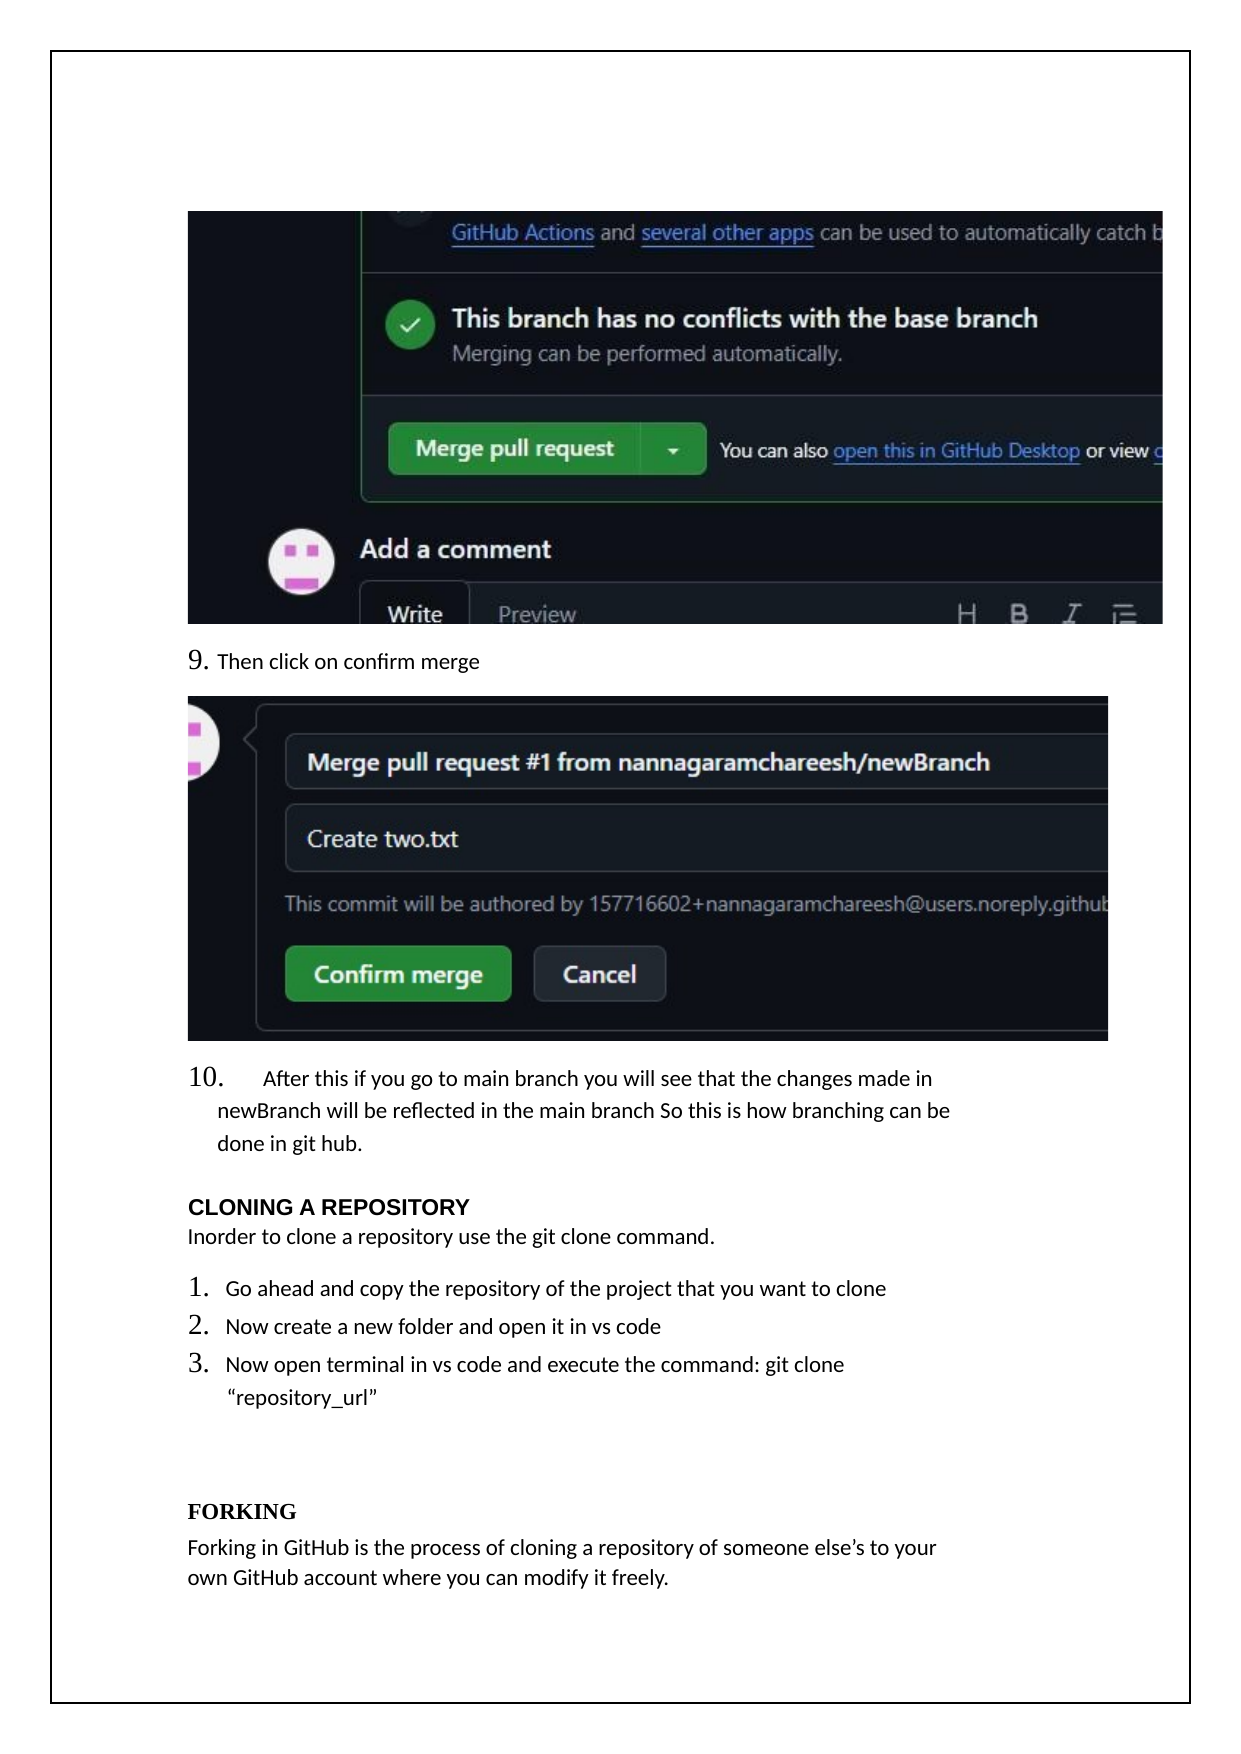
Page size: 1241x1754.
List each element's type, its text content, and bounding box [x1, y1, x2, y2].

picture [187, 211, 1163, 624]
text CLONING A REPOSITORY [188, 1194, 1090, 1220]
text Inorder to clone a repository use the git clone command. [187, 1222, 974, 1250]
text Forking in GitHub is the process of cloning a repository of someone else’s to your own GitHub account where you can modify it freely. [187, 1533, 974, 1592]
list Now create a new folder and open it in vs code [188, 1307, 974, 1341]
text FORKING [187, 1498, 1090, 1524]
list After this if you go to main branch you will see that the changes made in newBranch will be reflected in the main branch So this is how branching can be done in git hub. [188, 1059, 974, 1157]
list Go ahead and copy the repository of the project that you want to clone [188, 1269, 974, 1303]
list Then click on confirm merge [188, 642, 974, 675]
picture [187, 696, 1109, 1041]
text “repository_url” [226, 1383, 974, 1411]
list Now open terminal in vs code and execute the command: git clone [188, 1345, 974, 1379]
